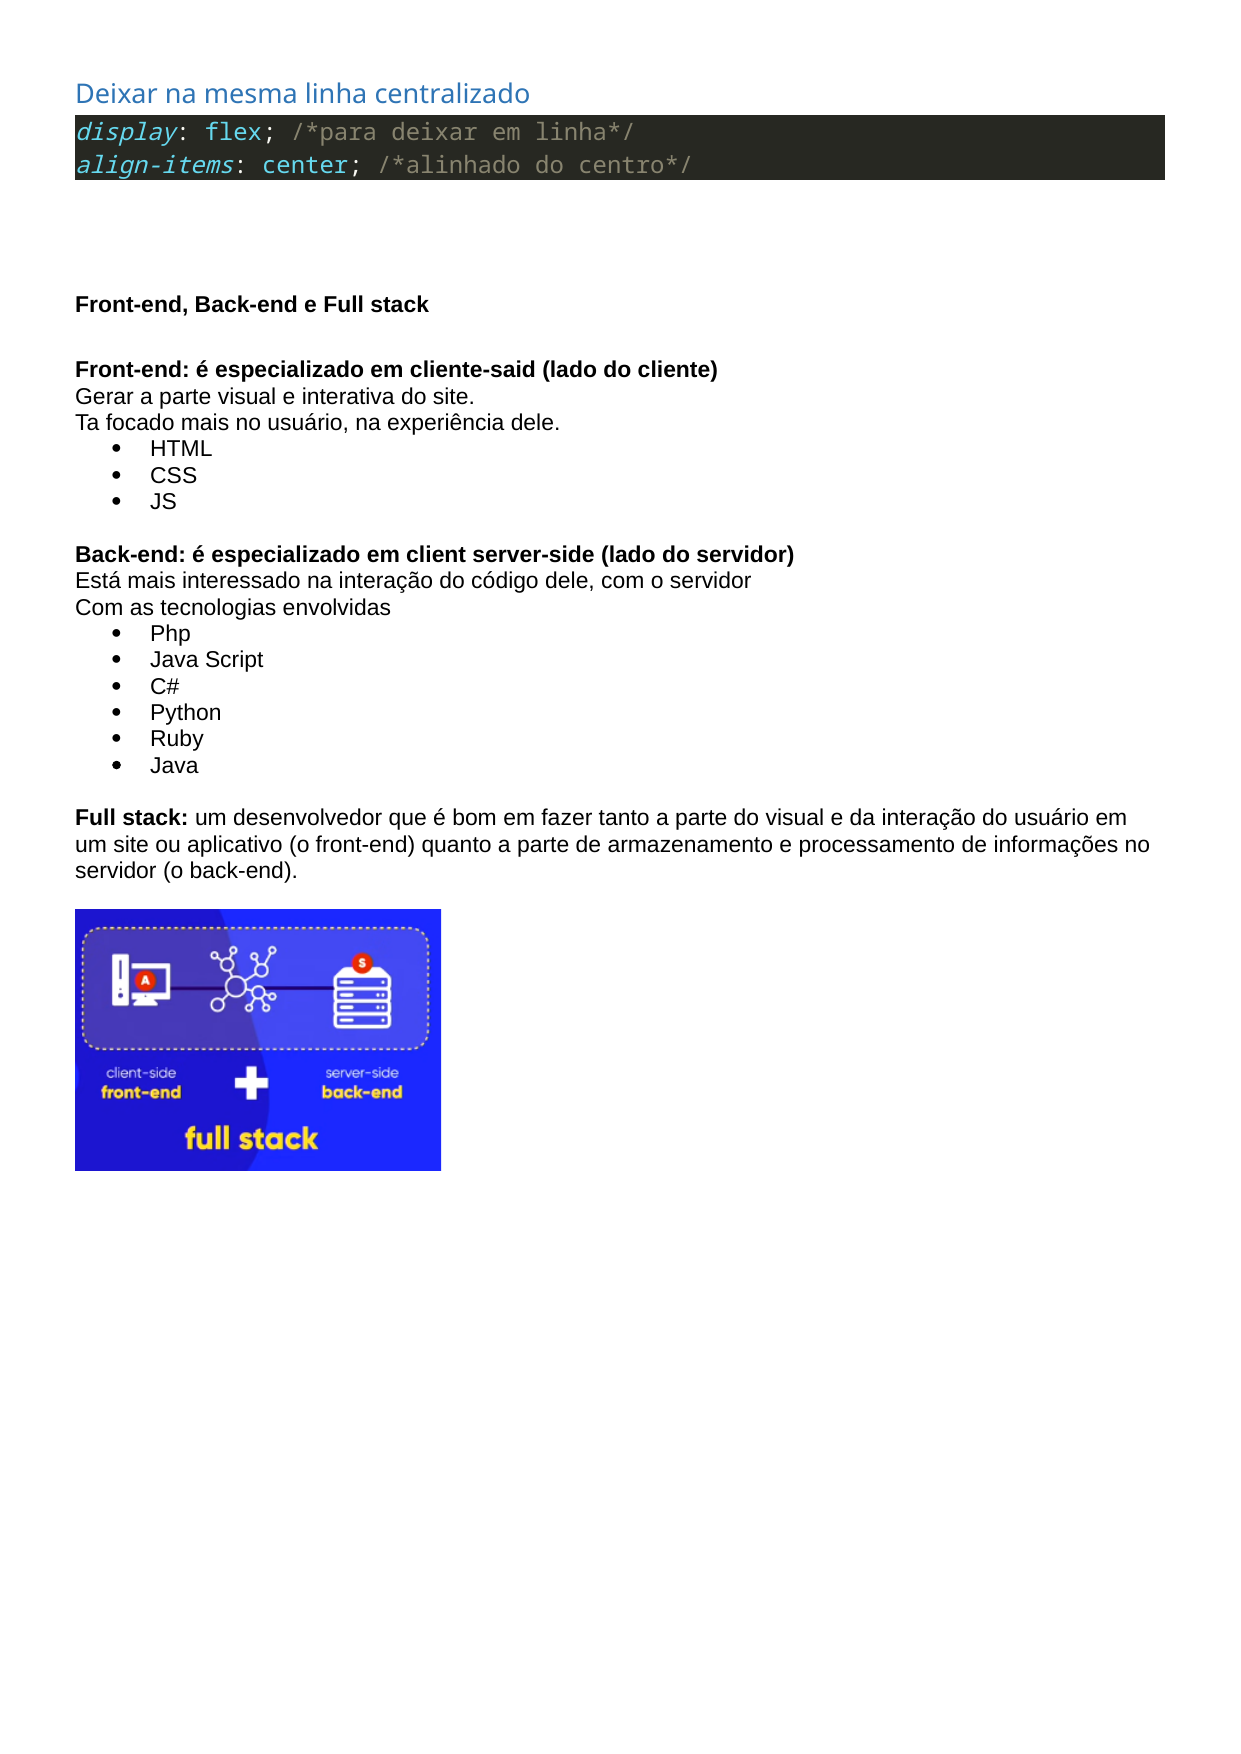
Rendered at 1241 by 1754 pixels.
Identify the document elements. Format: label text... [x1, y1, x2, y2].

list Java Script [112, 646, 1165, 673]
text Front-end: é especializado em cliente-said (lado do cliente) [75, 356, 1165, 383]
text display: flex; /*para deixar em linha*/ [75, 115, 1165, 147]
text Gerar a parte visual e interativa do site. [75, 383, 1165, 409]
list Ruby [112, 725, 1165, 752]
list Python [112, 699, 1165, 725]
list C# [112, 673, 1165, 699]
text Com as tecnologias envolvidas [75, 593, 1165, 620]
text Está mais interessado na interação do código dele, com o servidor [75, 567, 1165, 593]
text Front-end, Back-end e Full stack [75, 280, 1165, 317]
text Ta focado mais no usuário, na experiência dele. [75, 409, 1165, 435]
list JS [112, 488, 1165, 514]
subtitle Deixar na mesma linha centralizado [75, 75, 1165, 112]
list Php [112, 620, 1165, 646]
text Full stack: um desenvolvedor que é bom em fazer tanto a parte do visual e da interação do usuário em um site ou aplicativo (o front-end) quanto a parte de armazenamento e processamento de informações no servidor (o back-end). [75, 804, 1165, 883]
text Back-end: é especializado em client server-side (lado do servidor) [75, 541, 1165, 567]
list HTML [112, 435, 1165, 462]
text align-items: center; /*alinhado do centro*/ [75, 147, 1165, 180]
list Java [112, 752, 1165, 778]
picture [75, 909, 442, 1171]
list CSS [112, 462, 1165, 488]
